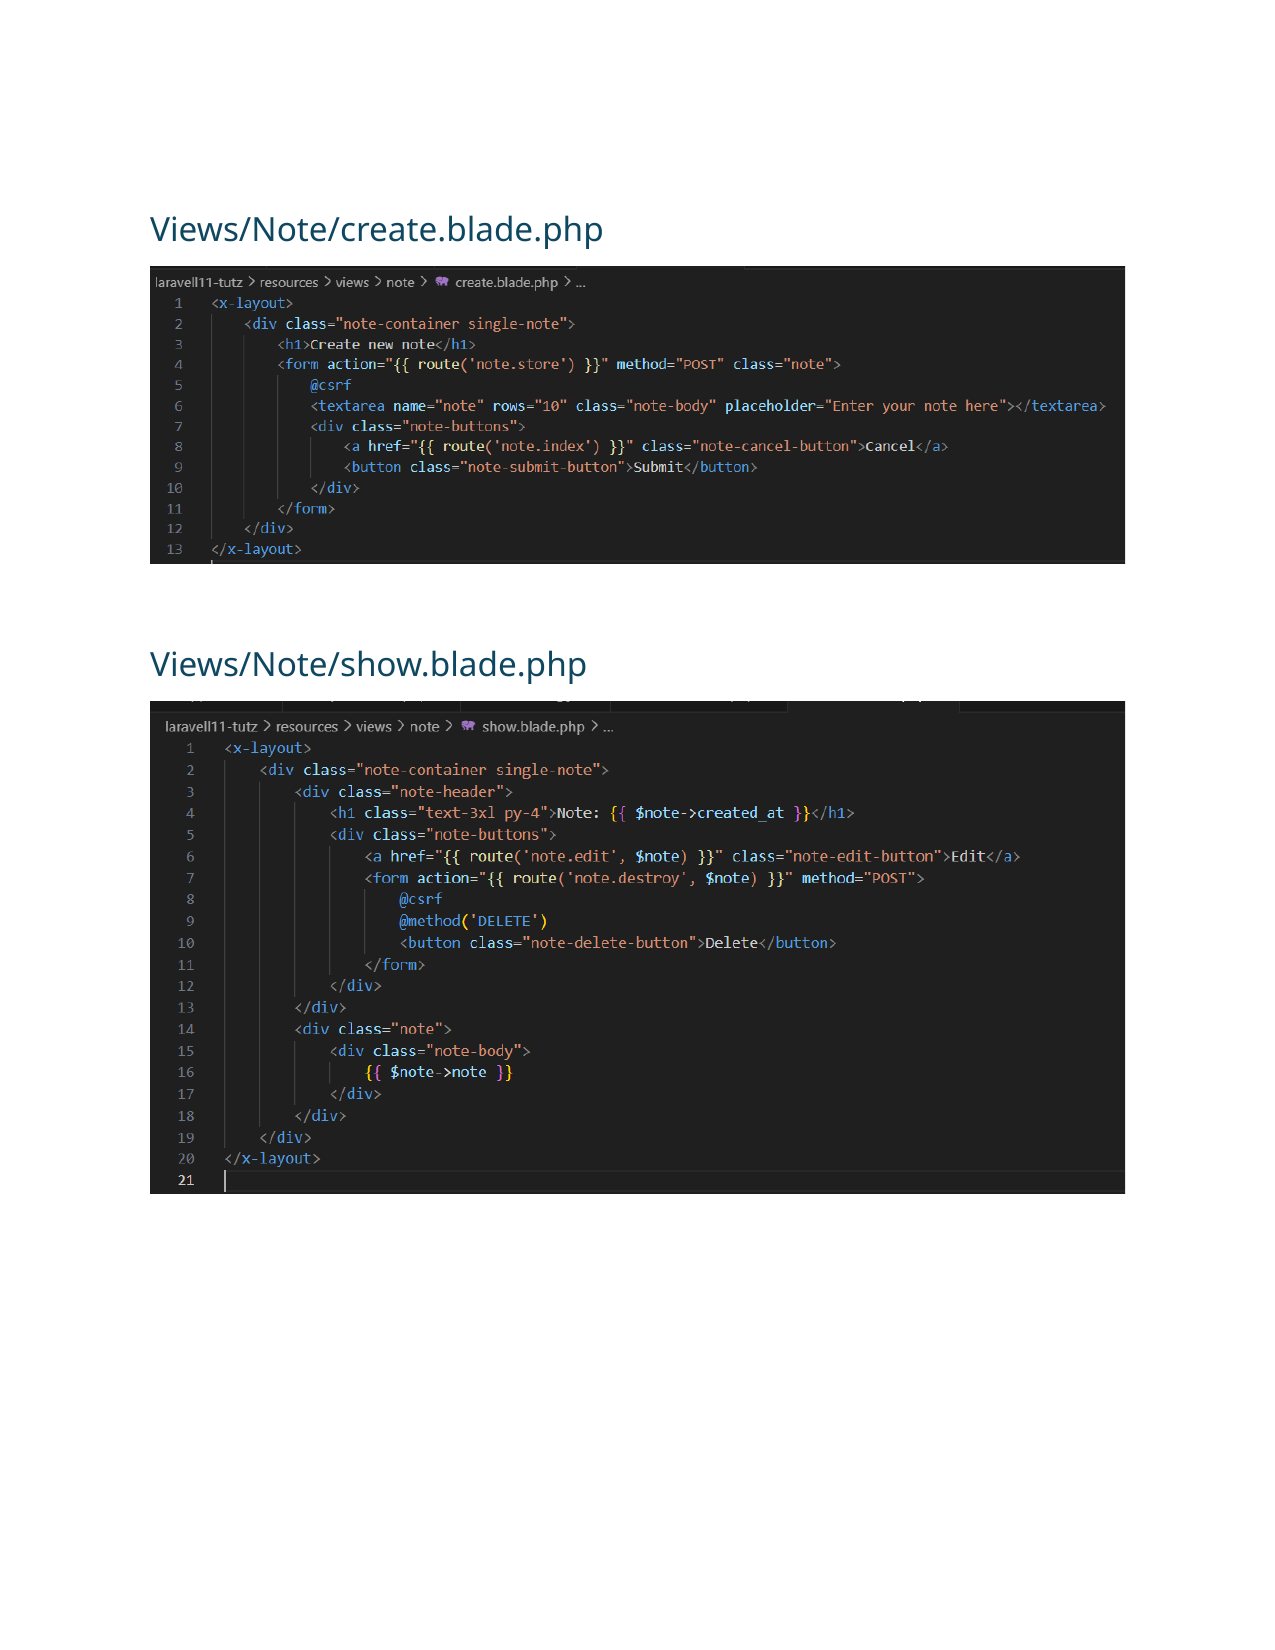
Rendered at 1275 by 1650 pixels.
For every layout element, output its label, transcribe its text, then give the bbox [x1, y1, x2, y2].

picture [150, 266, 1125, 564]
subtitle Views/Note/show.blade.php [150, 641, 1125, 686]
picture [150, 701, 1125, 1194]
subtitle Views/Note/create.blade.php [150, 206, 1125, 251]
